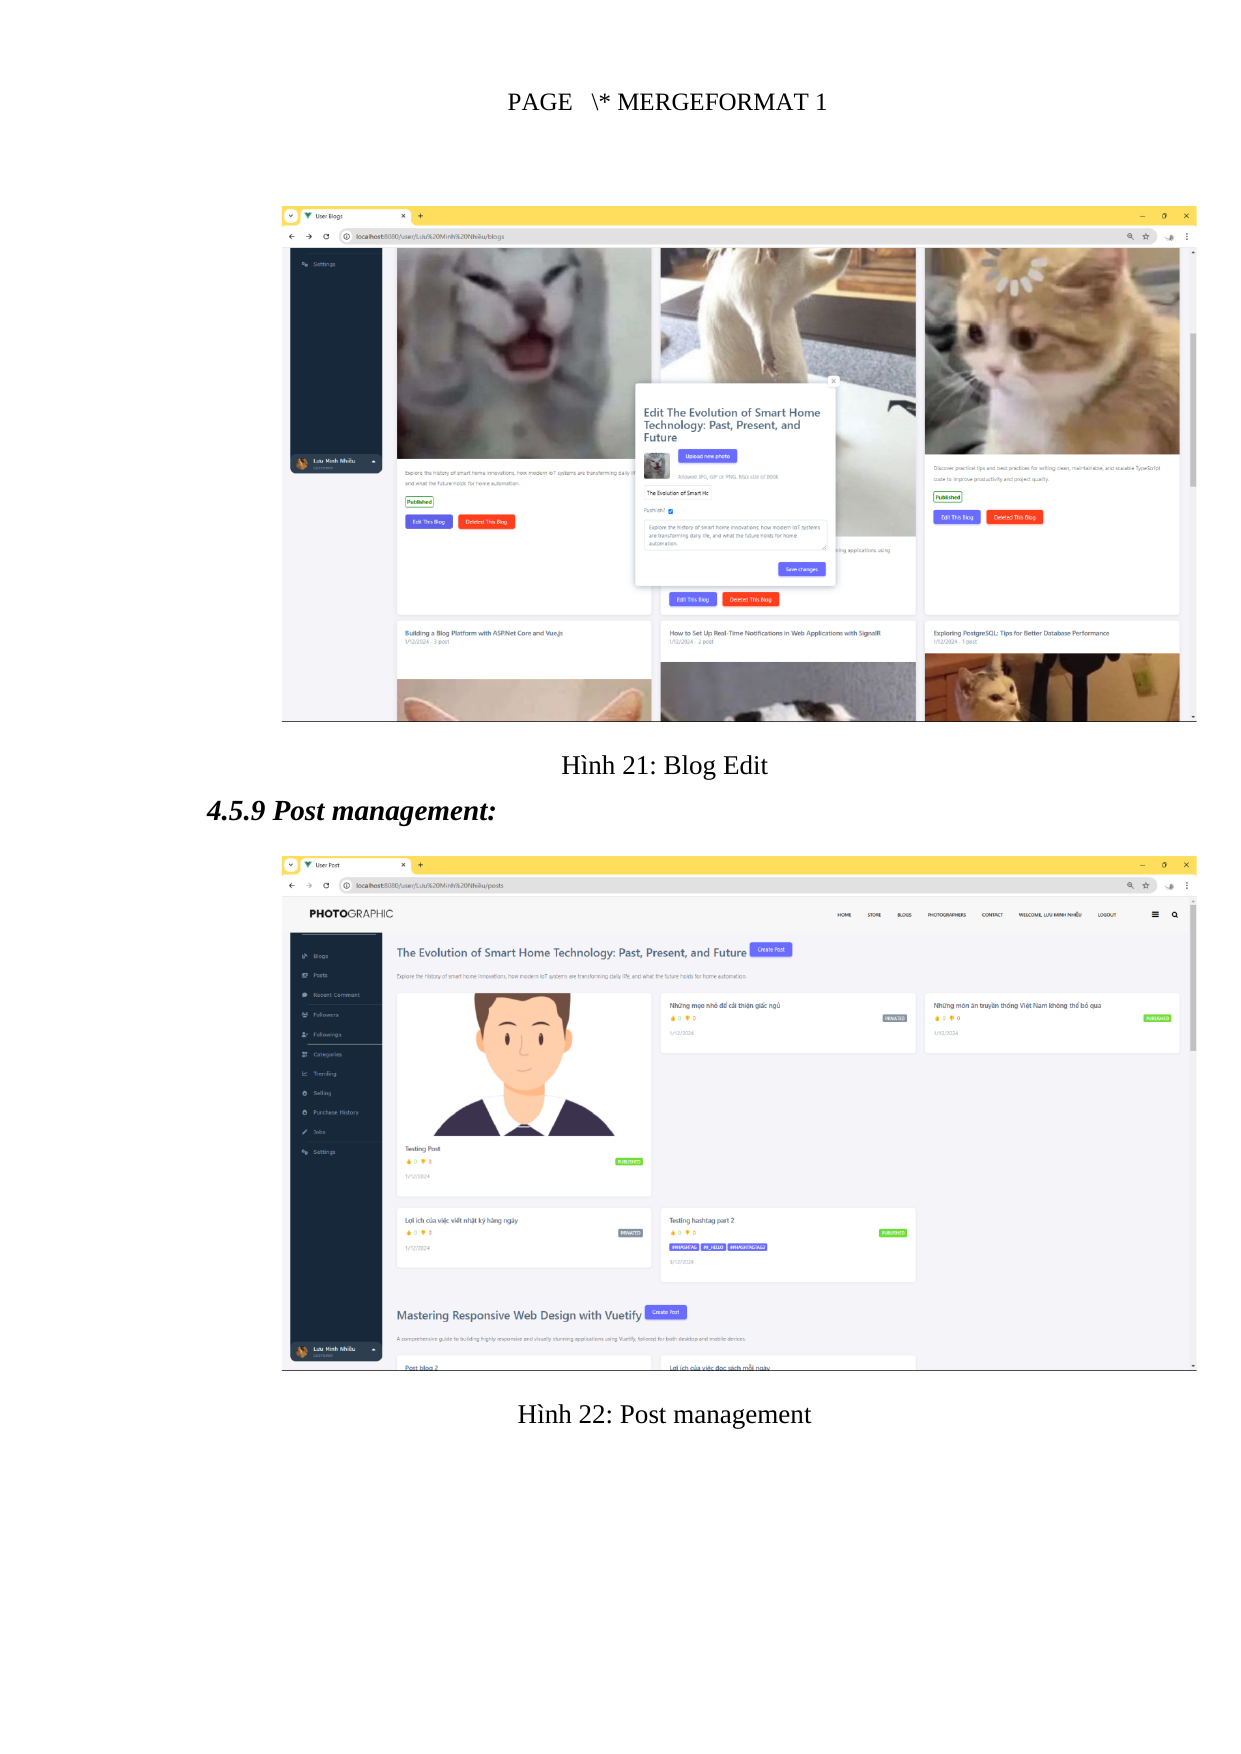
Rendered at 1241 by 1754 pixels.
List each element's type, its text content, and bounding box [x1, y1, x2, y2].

subtitle Post management: [207, 793, 1122, 827]
text Hình 21: Blog Edit [207, 749, 1122, 781]
picture [281, 856, 1197, 1371]
picture [281, 206, 1197, 722]
text Hình 22: Post management [207, 1399, 1122, 1430]
